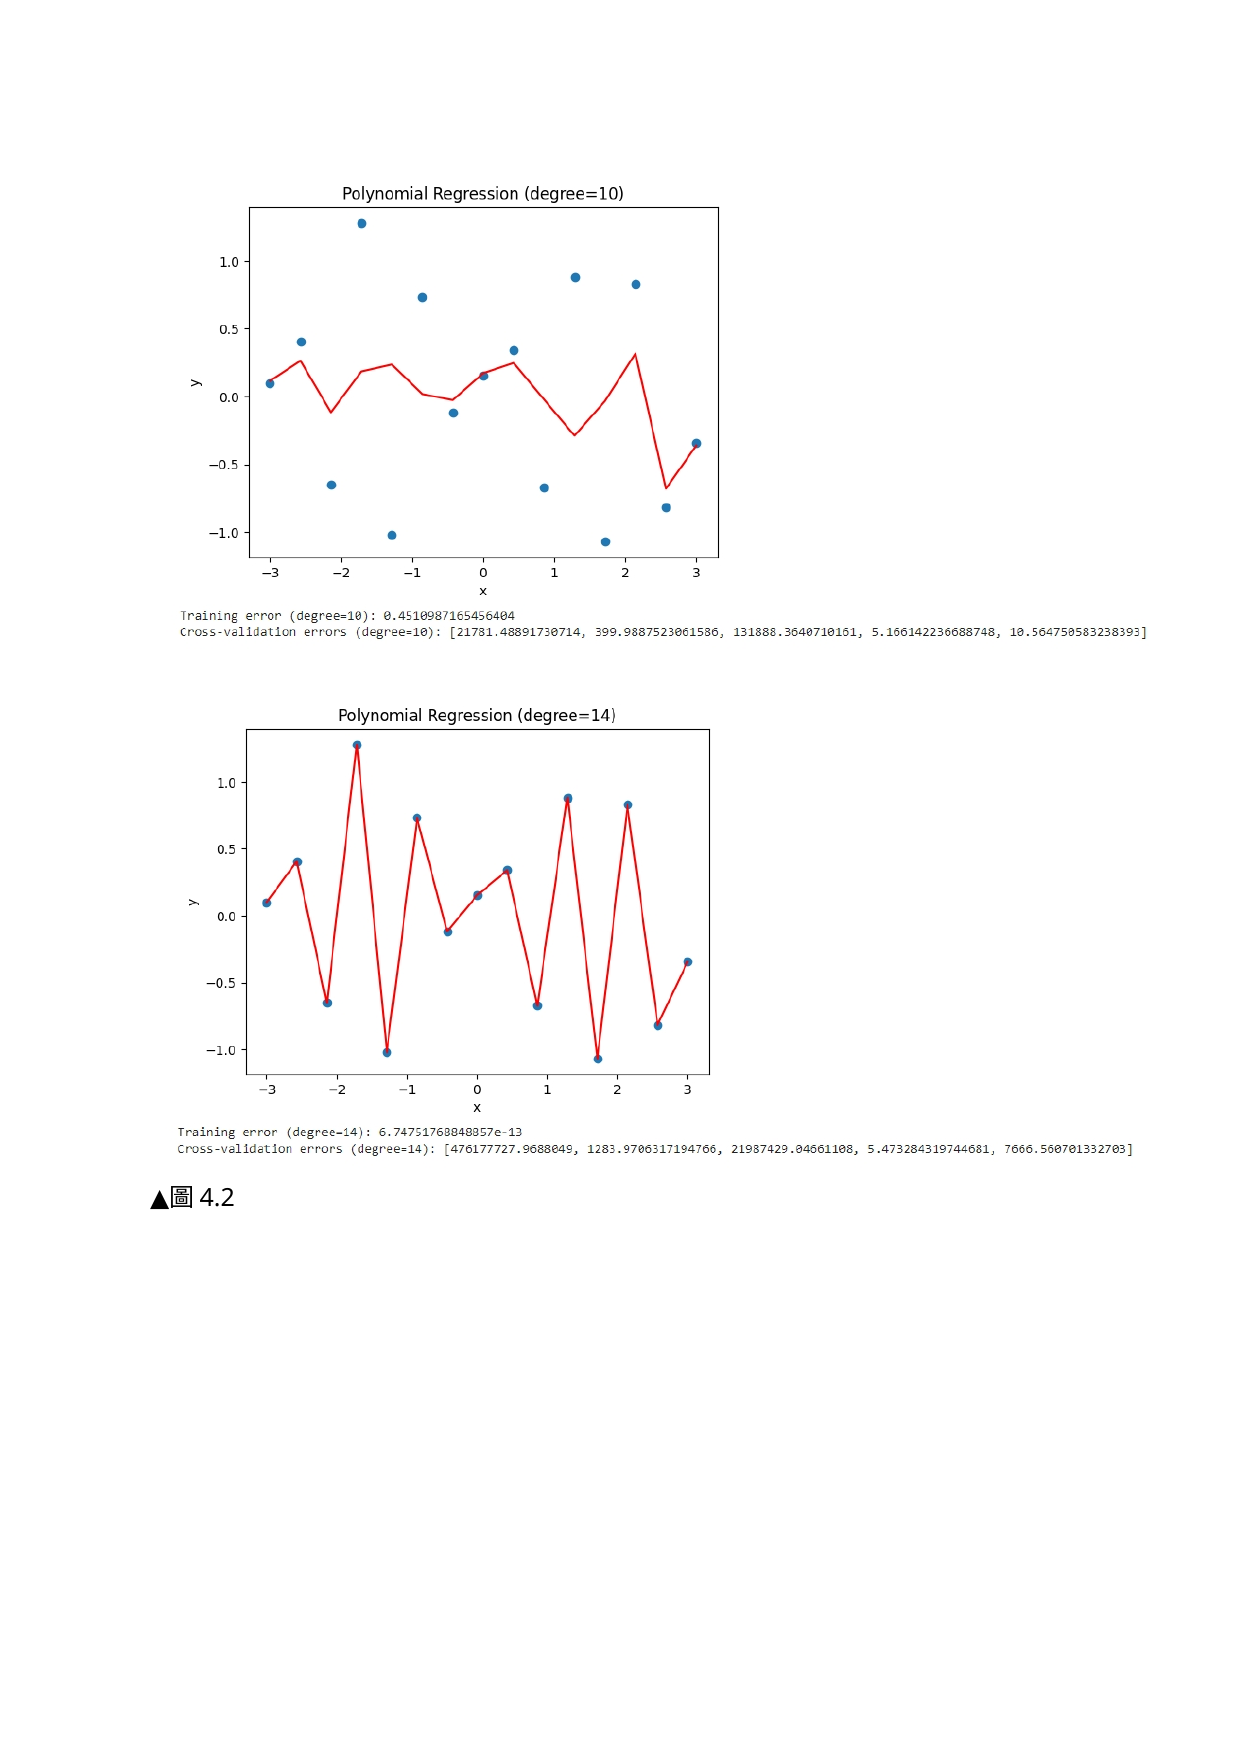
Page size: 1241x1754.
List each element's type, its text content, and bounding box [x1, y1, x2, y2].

picture [150, 689, 1148, 1175]
text ▲圖4.2 [150, 1177, 1090, 1214]
picture [150, 164, 1156, 665]
